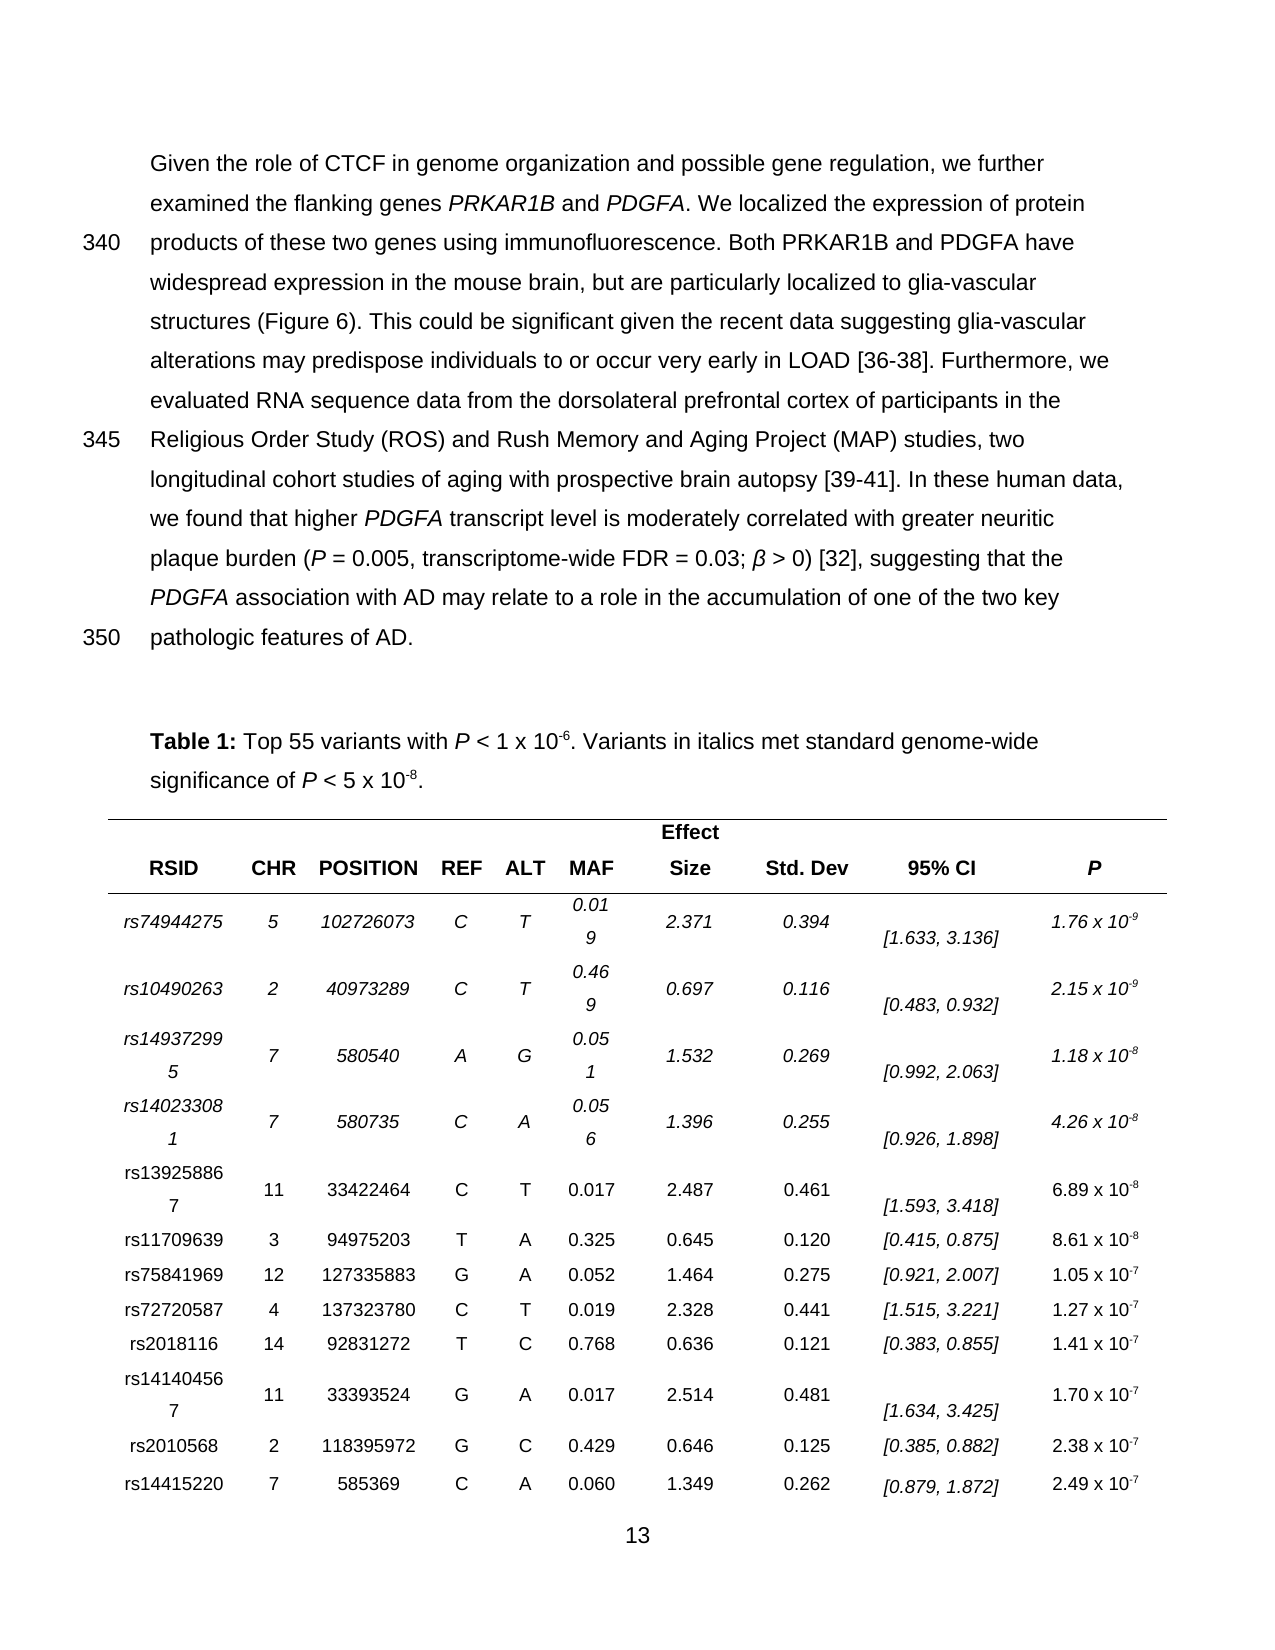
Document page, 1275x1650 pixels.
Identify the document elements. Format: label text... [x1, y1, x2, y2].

table_cell 7 [240, 1028, 307, 1095]
table_cell 0.116 [754, 961, 860, 1028]
table_cell 0.325 [557, 1229, 626, 1264]
table_cell G [430, 1435, 494, 1469]
table_cell T [494, 961, 557, 1028]
table_cell 2.487 [626, 1162, 754, 1229]
table_cell [0.383, 0.855] [860, 1333, 1024, 1368]
table_cell 0.697 [626, 961, 754, 1028]
table_cell 0.269 [754, 1028, 860, 1095]
table_cell 0.429 [557, 1435, 626, 1469]
table_cell 8.61 x 10-8 [1024, 1229, 1167, 1264]
table_cell T [430, 1333, 494, 1368]
table_cell A [430, 1028, 494, 1095]
table_cell rs139258867 [108, 1162, 240, 1229]
table_cell 92831272 [308, 1333, 429, 1368]
table_cell 0.262 [754, 1470, 860, 1498]
table_cell 2 [240, 961, 307, 1028]
table_cell C [430, 1162, 494, 1229]
table_cell 7 [240, 1470, 307, 1498]
table_cell 11 [240, 1162, 307, 1229]
table_header ALT [494, 820, 557, 893]
table_cell 7 [240, 1095, 307, 1162]
table_cell 580540 [308, 1028, 429, 1095]
table_cell 1.532 [626, 1028, 754, 1095]
table_cell A [494, 1229, 557, 1264]
table_header P [1024, 820, 1167, 893]
table_header RSID [108, 820, 240, 893]
table_cell 40973289 [308, 961, 429, 1028]
table_cell A [494, 1368, 557, 1435]
table_header Std. Dev [754, 820, 860, 893]
table_cell [0.921, 2.007] [860, 1264, 1024, 1298]
table_cell [1.515, 3.221] [860, 1299, 1024, 1333]
table_cell G [430, 1368, 494, 1435]
table_cell 94975203 [308, 1229, 429, 1264]
table_cell 33422464 [308, 1162, 429, 1229]
table_cell C [430, 1470, 494, 1498]
table_cell A [494, 1095, 557, 1162]
table_cell 1.41 x 10-7 [1024, 1333, 1167, 1368]
table_cell 0.469 [557, 961, 626, 1028]
table_cell T [494, 894, 557, 961]
table_cell 2.514 [626, 1368, 754, 1435]
table_cell 102726073 [308, 894, 429, 961]
table_cell 3 [240, 1229, 307, 1264]
table_cell A [494, 1264, 557, 1298]
table_cell 1.70 x 10-7 [1024, 1368, 1167, 1435]
table_header 95% CI [860, 820, 1024, 893]
table_cell 0.019 [557, 894, 626, 961]
table_header POSITION [308, 820, 429, 893]
table_cell [1.593, 3.418] [860, 1162, 1024, 1229]
table_cell rs10490263 [108, 961, 240, 1028]
table_cell T [494, 1299, 557, 1333]
table_cell 0.646 [626, 1435, 754, 1469]
table_cell 0.121 [754, 1333, 860, 1368]
table_header Effect Size [626, 820, 754, 893]
table_cell 2.49 x 10-7 [1024, 1470, 1167, 1498]
table_cell 2.371 [626, 894, 754, 961]
table_cell G [430, 1264, 494, 1298]
table_cell 4 [240, 1299, 307, 1333]
table_cell 0.017 [557, 1162, 626, 1229]
table_cell 0.481 [754, 1368, 860, 1435]
table_cell 33393524 [308, 1368, 429, 1435]
table_header CHR [240, 820, 307, 893]
table_cell 0.275 [754, 1264, 860, 1298]
table_header MAF [557, 820, 626, 893]
table_cell 1.396 [626, 1095, 754, 1162]
table_cell 5 [240, 894, 307, 961]
table_cell [0.415, 0.875] [860, 1229, 1024, 1264]
table_cell 12 [240, 1264, 307, 1298]
table_cell 585369 [308, 1470, 429, 1498]
table_cell rs141404567 [108, 1368, 240, 1435]
table_cell 1.349 [626, 1470, 754, 1498]
table_cell [0.385, 0.882] [860, 1435, 1024, 1469]
table_cell T [430, 1229, 494, 1264]
table_cell rs2018116 [108, 1333, 240, 1368]
table_cell 4.26 x 10-8 [1024, 1095, 1167, 1162]
table_cell 0.645 [626, 1229, 754, 1264]
table_cell rs2010568 [108, 1435, 240, 1469]
table_cell 1.27 x 10-7 [1024, 1299, 1167, 1333]
text Given the role of CTCF in genome organization and possible gene regulation, we further examined the flanking genes PRKAR1B and PDGFA. We localized the expression of protein products of these two genes using immunofluorescence. Both PRKAR1B and PDGFA have widespread expression in the mouse brain, but are particularly localized to glia-vascular structures (Figure 6). This could be significant given the recent data suggesting glia-vascular alterations may predispose individuals to or occur very early in LOAD [36-38]. Furthermore, we evaluated RNA sequence data from the dorsolateral prefrontal cortex of participants in the Religious Order Study (ROS) and Rush Memory and Aging Project (MAP) studies, two longitudinal cohort studies of aging with prospective brain autopsy [39-41]. In these human data, we found that higher PDGFA transcript level is moderately correlated with greater neuritic plaque burden (P = 0.005, transcriptome-wide FDR = 0.03; β > 0) [32], suggesting that the PDGFA association with AD may relate to a role in the accumulation of one of the two key pathologic features of AD. [150, 150, 1125, 650]
table_cell A [494, 1470, 557, 1498]
table_cell C [494, 1333, 557, 1368]
table_cell 0.052 [557, 1264, 626, 1298]
table_cell 14 [240, 1333, 307, 1368]
table_cell 0.768 [557, 1333, 626, 1368]
table_cell 0.017 [557, 1368, 626, 1435]
table_cell 1.05 x 10-7 [1024, 1264, 1167, 1298]
table_cell G [494, 1028, 557, 1095]
table_cell 0.120 [754, 1229, 860, 1264]
table_cell [0.926, 1.898] [860, 1095, 1024, 1162]
table_cell C [430, 1299, 494, 1333]
table_cell rs75841969 [108, 1264, 240, 1298]
table_cell 127335883 [308, 1264, 429, 1298]
table_cell 0.255 [754, 1095, 860, 1162]
table_cell 0.051 [557, 1028, 626, 1095]
table_cell 2.15 x 10-9 [1024, 961, 1167, 1028]
table_cell [0.992, 2.063] [860, 1028, 1024, 1095]
table_cell 118395972 [308, 1435, 429, 1469]
table_cell 6.89 x 10-8 [1024, 1162, 1167, 1229]
table_cell rs144152209 [108, 1470, 240, 1498]
table_cell 0.060 [557, 1470, 626, 1498]
table_cell rs140233081 [108, 1095, 240, 1162]
table_cell C [494, 1435, 557, 1469]
table_cell 0.056 [557, 1095, 626, 1162]
table_cell rs149372995 [108, 1028, 240, 1095]
text Table 1: Top 55 variants with P < 1 x 10-6. Variants in italics met standard genome-wide significance of P < 5 x 10-8. [150, 728, 1125, 793]
table_cell 1.18 x 10-8 [1024, 1028, 1167, 1095]
table_cell 0.125 [754, 1435, 860, 1469]
table_cell 11 [240, 1368, 307, 1435]
table_cell [0.879, 1.872] [860, 1470, 1024, 1498]
table_header REF [430, 820, 494, 893]
table_cell T [494, 1162, 557, 1229]
table_cell [1.634, 3.425] [860, 1368, 1024, 1435]
table_cell C [430, 894, 494, 961]
table_cell 2.328 [626, 1299, 754, 1333]
table_cell rs72720587 [108, 1299, 240, 1333]
table_cell 0.636 [626, 1333, 754, 1368]
table_cell [0.483, 0.932] [860, 961, 1024, 1028]
table_cell 0.394 [754, 894, 860, 961]
table_cell 2 [240, 1435, 307, 1469]
table_cell 0.461 [754, 1162, 860, 1229]
table_cell rs11709639 [108, 1229, 240, 1264]
table_cell 2.38 x 10-7 [1024, 1435, 1167, 1469]
table_cell 0.441 [754, 1299, 860, 1333]
table_cell 580735 [308, 1095, 429, 1162]
table_cell 1.464 [626, 1264, 754, 1298]
table_cell 137323780 [308, 1299, 429, 1333]
table_cell rs74944275 [108, 894, 240, 961]
table_cell [1.633, 3.136] [860, 894, 1024, 961]
table_cell 0.019 [557, 1299, 626, 1333]
table_cell C [430, 961, 494, 1028]
table_cell C [430, 1095, 494, 1162]
table_cell 1.76 x 10-9 [1024, 894, 1167, 961]
